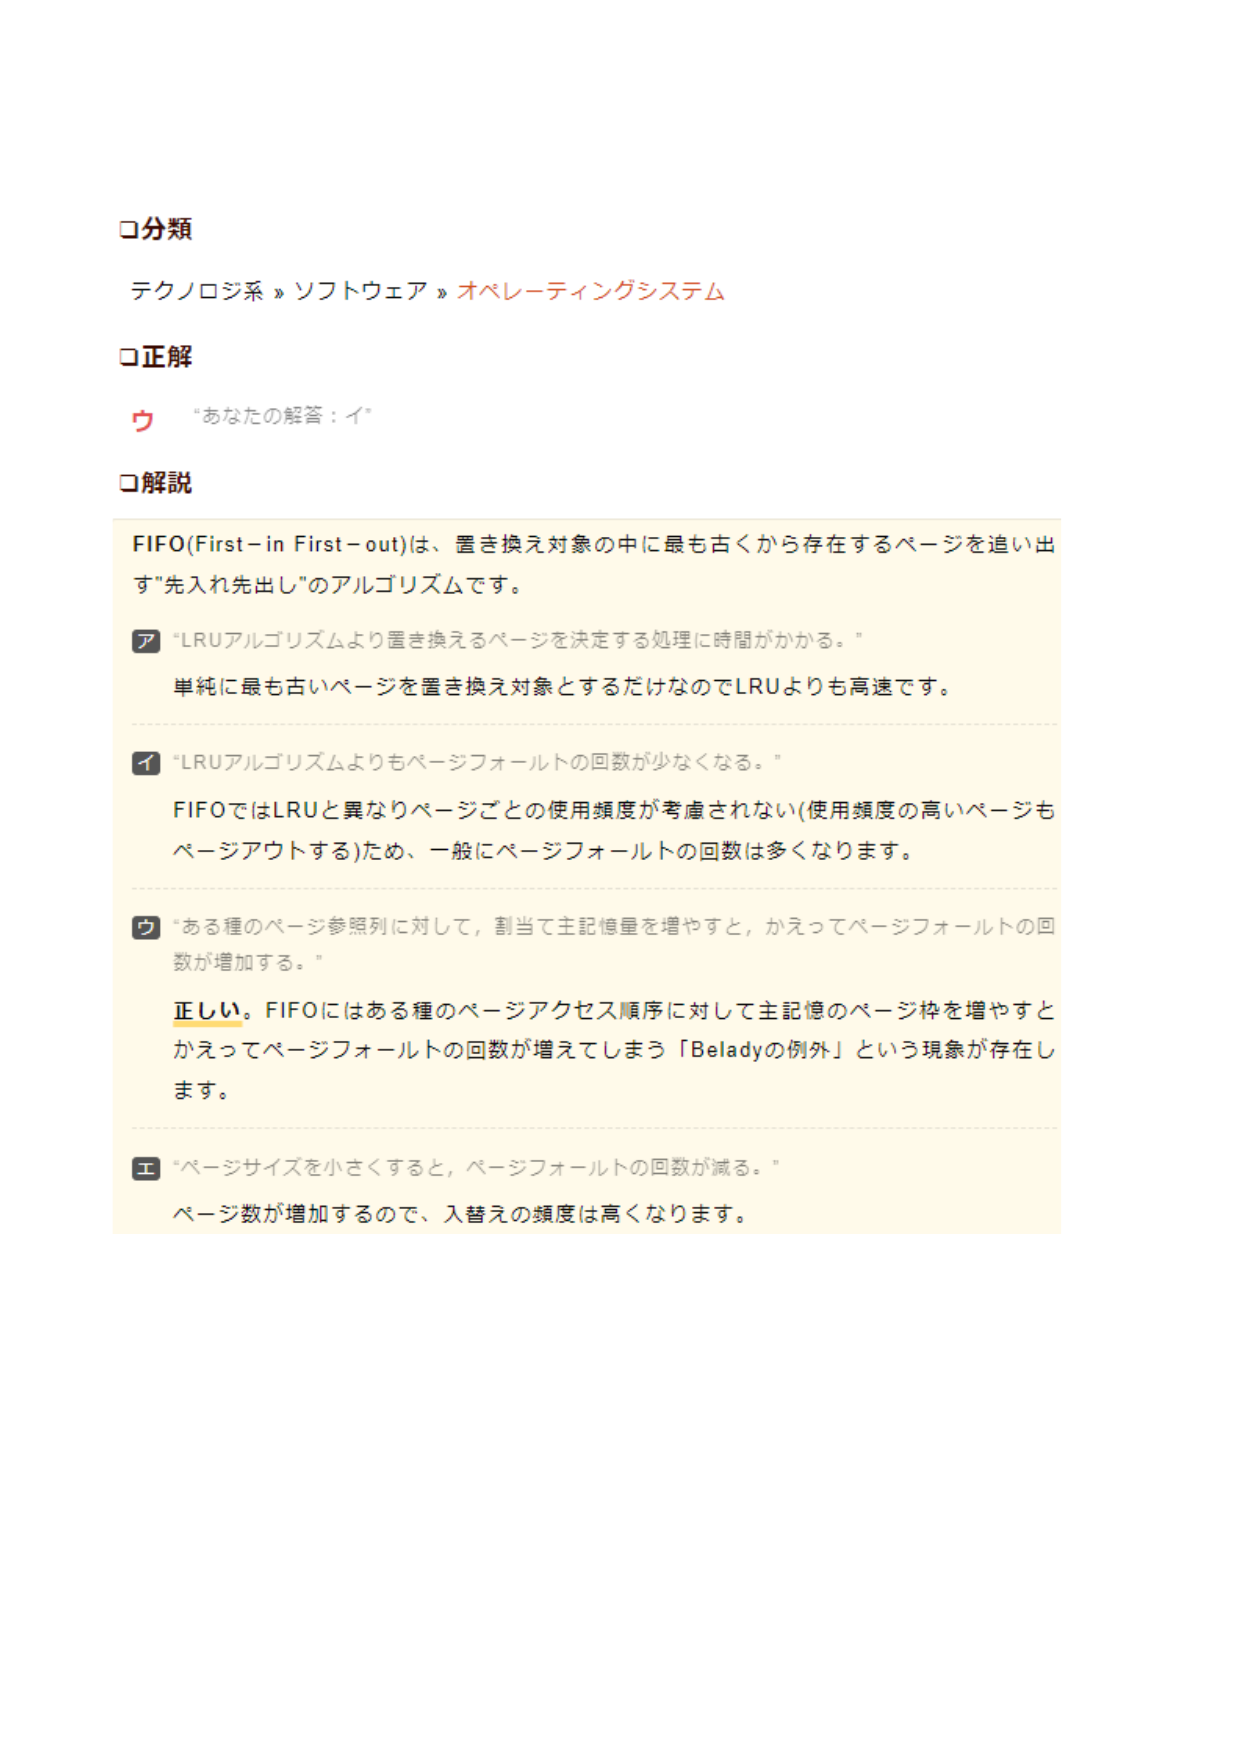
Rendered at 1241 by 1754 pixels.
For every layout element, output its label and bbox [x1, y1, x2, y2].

picture [112, 464, 1062, 1234]
picture [112, 202, 946, 448]
